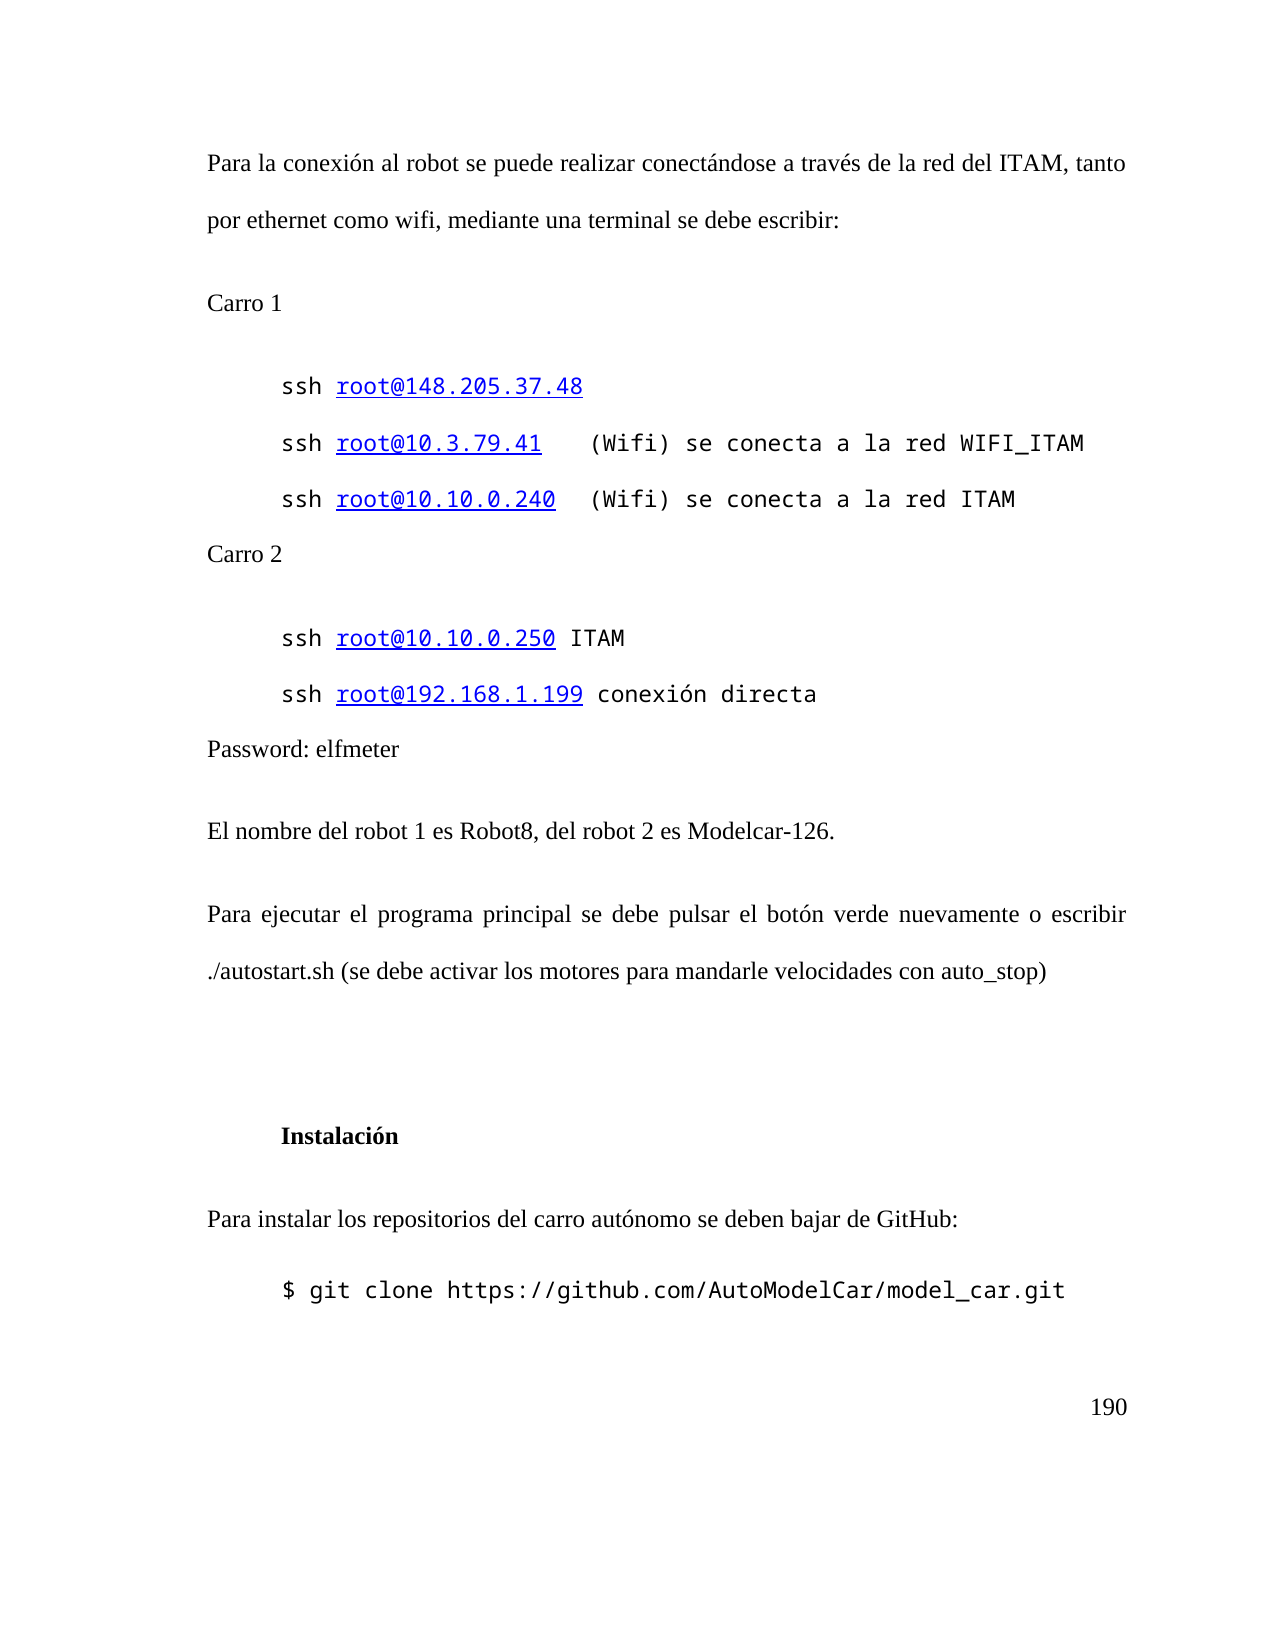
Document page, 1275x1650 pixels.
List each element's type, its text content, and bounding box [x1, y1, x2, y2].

text ssh root@10.3.79.41 (Wifi) se conecta a la red WIFI_ITAM [281, 426, 1127, 458]
text ssh root@10.10.0.250 ITAM [281, 621, 1127, 653]
text Instalación [207, 1121, 1127, 1150]
text Para la conexión al robot se puede realizar conectándose a través de la red del ITAM, tanto por ethernet como wifi, mediante una terminal se debe escribir: [207, 148, 1127, 234]
text El nombre del robot 1 es Robot8, del robot 2 es Modelcar-126. [207, 816, 1127, 845]
text Carro 2 [207, 539, 1127, 568]
text ssh root@148.205.37.48 [281, 370, 1127, 401]
text Carro 1 [207, 288, 1127, 316]
text Password: elfmeter [207, 734, 1127, 763]
text ssh root@192.168.1.199 conexión directa [281, 678, 1127, 709]
text Para instalar los repositorios del carro autónomo se deben bajar de GitHub: [207, 1204, 1127, 1233]
text $ git clone https://github.com/AutoModelCar/model_car.git [207, 1274, 1127, 1305]
text Para ejecutar el programa principal se debe pulsar el botón verde nuevamente o escribir ./autostart.sh (se debe activar los motores para mandarle velocidades con auto_stop) [207, 899, 1127, 985]
text ssh root@10.10.0.240 (Wifi) se conecta a la red ITAM [281, 483, 1127, 514]
